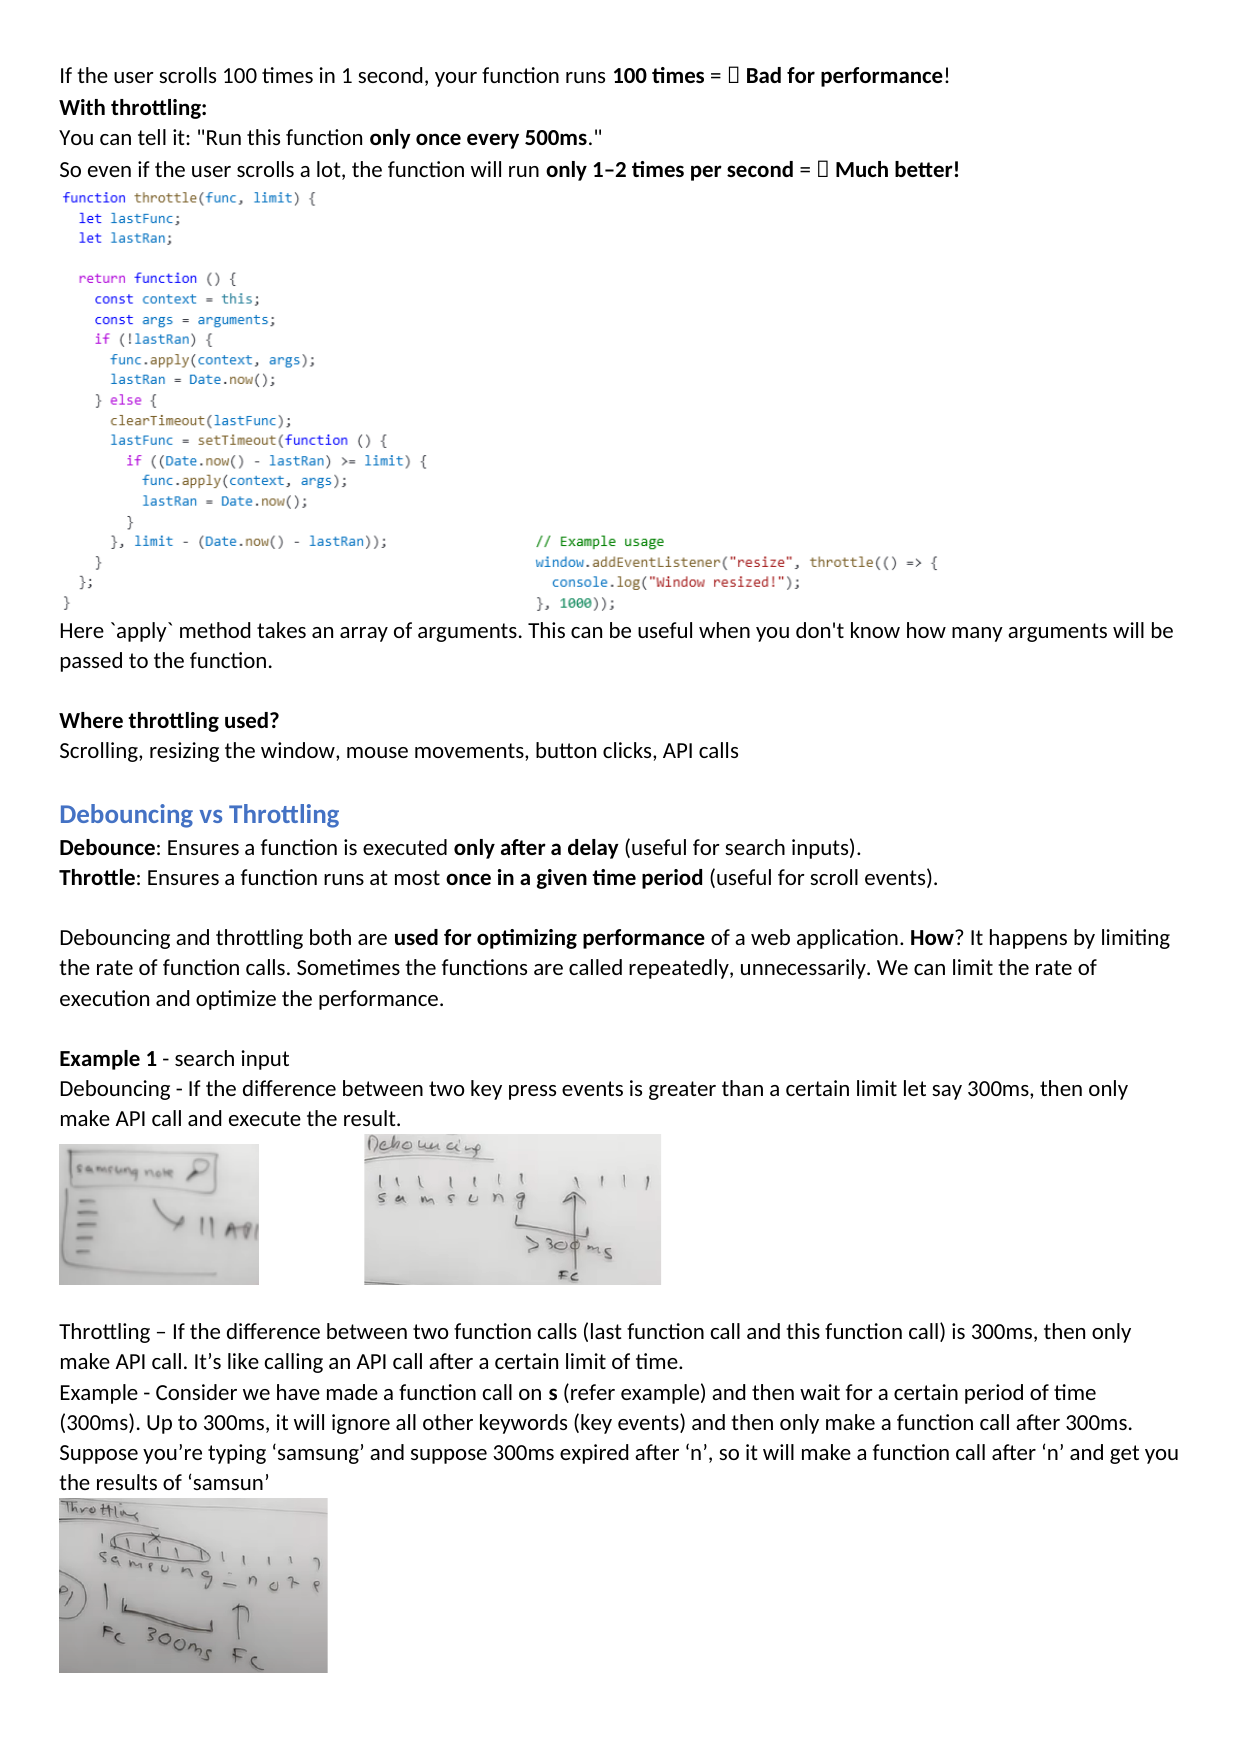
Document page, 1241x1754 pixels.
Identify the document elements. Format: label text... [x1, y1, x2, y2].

picture [532, 524, 940, 614]
picture [59, 1498, 328, 1673]
list Example - Consider we have made a function call on s (refer example) and then wait for a certain period of time (300ms). Up to 300ms, it will ignore all other keywords (key events) and then only make a function call after 300ms. [59, 1378, 1181, 1436]
picture [59, 187, 461, 614]
list Scrolling, resizing the window, mouse movements, button clicks, API calls [59, 737, 1181, 764]
list With throttling: [59, 93, 1181, 121]
list So even if the user scrolls a lot, the function will run only 1–2 times per second = ✅ Much better! [59, 153, 1181, 184]
list Example 1 - search input [59, 1044, 1181, 1072]
list Debounce: Ensures a function is executed only after a delay (useful for search inputs). [59, 833, 1181, 861]
list Debouncing and throttling both are used for optimizing performance of a web application. How? It happens by limiting the rate of function calls. Sometimes the functions are called repeatedly, unnecessarily. We can limit the rate of execution and optimize the performance. [59, 923, 1181, 1012]
picture [364, 1134, 662, 1285]
list Suppose you’re typing ‘samsung’ and suppose 300ms expired after ‘n’, so it will make a function call after ‘n’ and get you the results of ‘samsun’ [59, 1438, 1181, 1496]
list Debouncing vs Throttling [59, 797, 1181, 830]
list Throttling – If the difference between two function calls (last function call and this function call) is 300ms, then only make API call. It’s like calling an API call after a certain limit of time. [59, 1317, 1181, 1376]
list Debouncing - If the difference between two key press events is greater than a certain limit let say 300ms, then only make API call and execute the result. [59, 1074, 1181, 1132]
picture [59, 1144, 259, 1285]
list Where throttling used? [59, 706, 1181, 734]
list Here `apply` method takes an array of arguments. This can be useful when you don't know how many arguments will be passed to the function. [59, 616, 1181, 674]
list You can tell it: "Run this function only once every 500ms." [59, 123, 1181, 151]
list If the user scrolls 100 times in 1 second, your function runs 100 times = ❌ Bad for performance! [59, 59, 1181, 90]
list Throttle: Ensures a function runs at most once in a given time period (useful for scroll events). [59, 863, 1181, 891]
